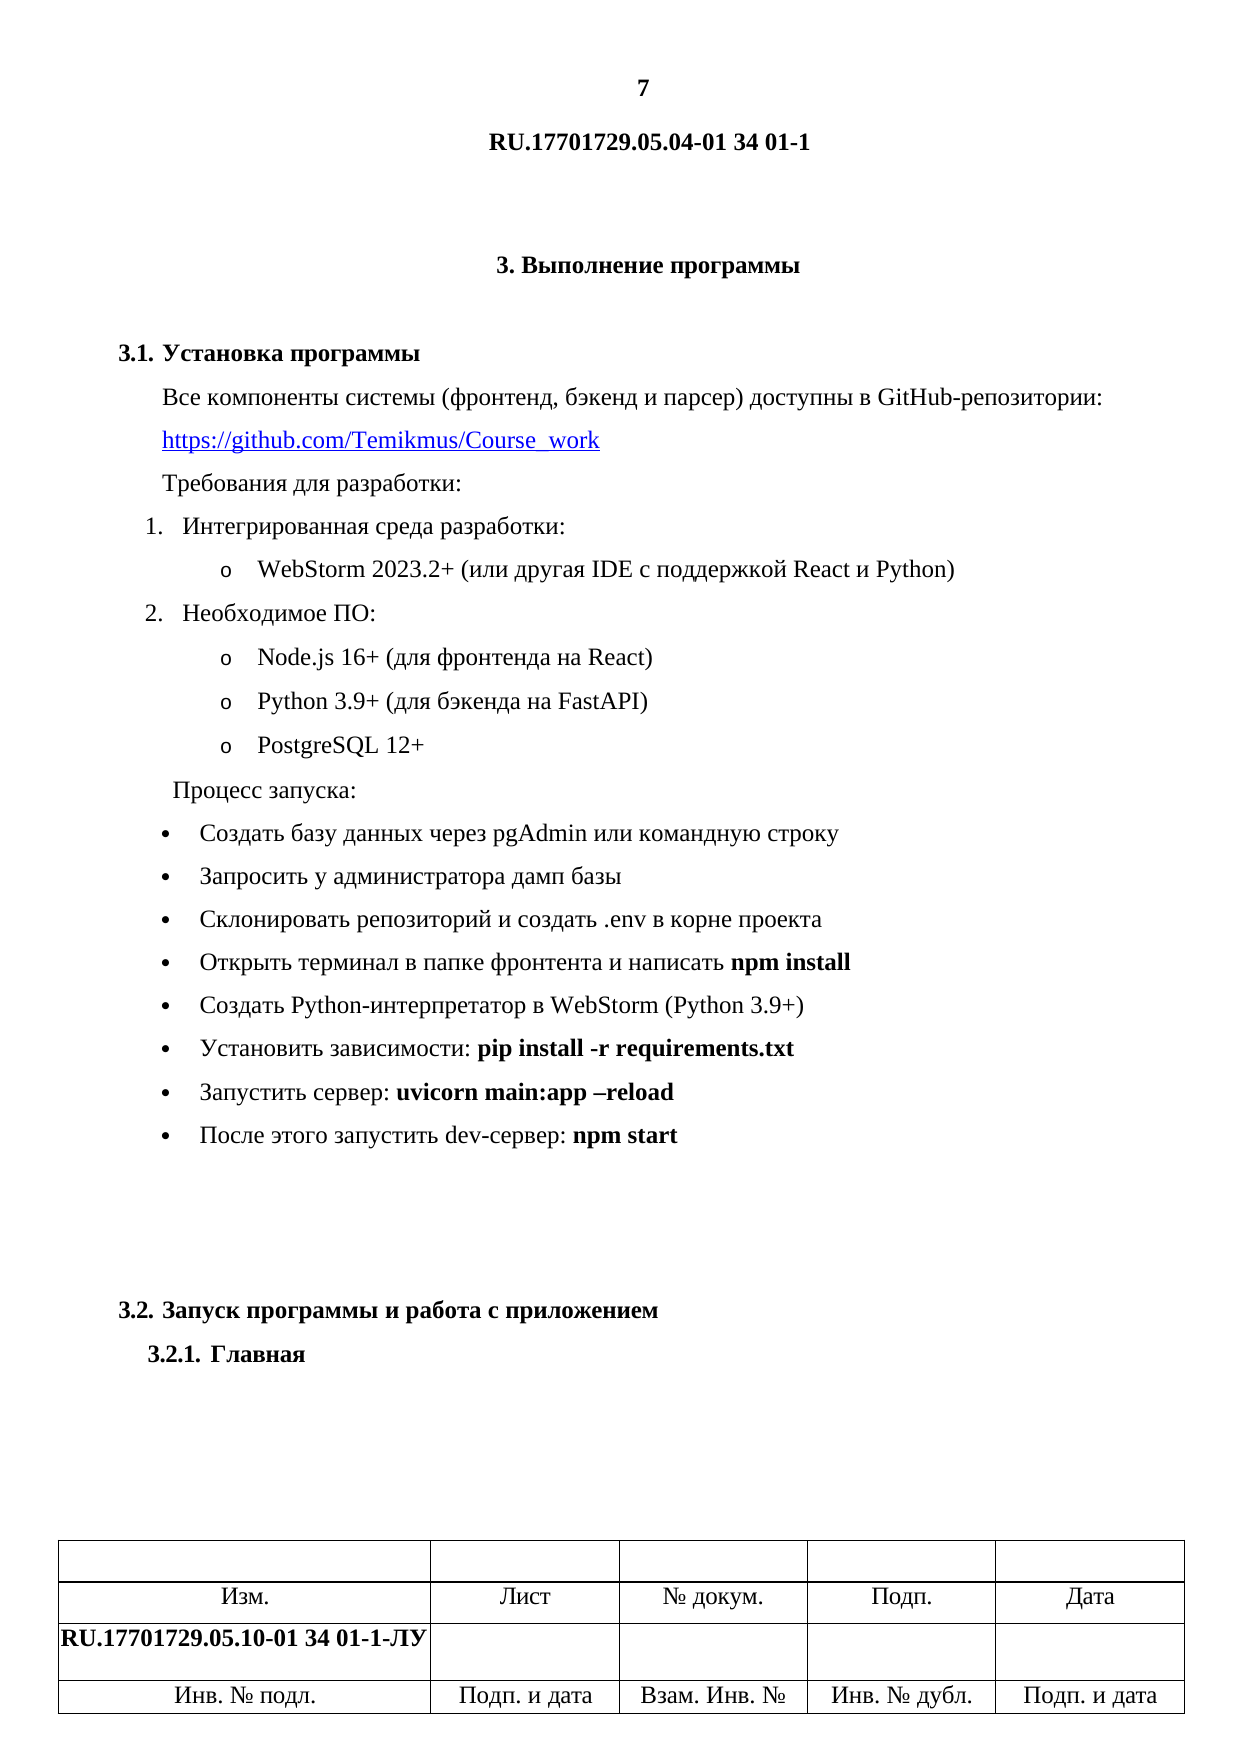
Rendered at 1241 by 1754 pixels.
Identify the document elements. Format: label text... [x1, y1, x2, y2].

subtitle WebStorm 2023.2+ (или другая IDE с поддержкой React и Python) [219, 554, 1211, 584]
subtitle Выполнение программы [496, 250, 1211, 279]
subtitle Python 3.9+ (для бэкенда на FastAPI) [219, 686, 1211, 716]
subtitle Создать базу данных через pgAdmin или командную строку [162, 818, 1211, 847]
subtitle Главная [147, 1339, 1211, 1368]
subtitle Необходимое ПО: [144, 598, 1211, 627]
subtitle Создать Python-интерпретатор в WebStorm (Python 3.9+) [162, 990, 1211, 1019]
subtitle Установка программы [118, 338, 1211, 367]
subtitle После этого запустить dev-сервер: npm start [162, 1120, 1211, 1148]
subtitle Запросить у администратора дамп базы [162, 861, 1211, 890]
subtitle Открыть терминал в папке фронтента и написать npm install [162, 947, 1211, 976]
subtitle Все компоненты системы (фронтенд, бэкенд и парсер) доступны в GitHub-репозитории: https://github.com/Temikmus/Course_work [162, 382, 1211, 453]
subtitle Node.js 16+ (для фронтенда на React) [219, 642, 1211, 671]
subtitle Установить зависимости: pip install -r requirements.txt [162, 1033, 1211, 1062]
subtitle PostgreSQL 12+ [219, 730, 1211, 760]
subtitle Требования для разработки: [162, 468, 1211, 497]
subtitle Процесс запуска: [147, 775, 1211, 803]
subtitle Склонировать репозиторий и создать .env в корне проекта [162, 904, 1211, 933]
subtitle Интегрированная среда разработки: [144, 511, 1211, 540]
subtitle Запустить сервер: uvicorn main:app –reload [162, 1077, 1211, 1105]
subtitle Запуск программы и работа с приложением [118, 1295, 1211, 1323]
